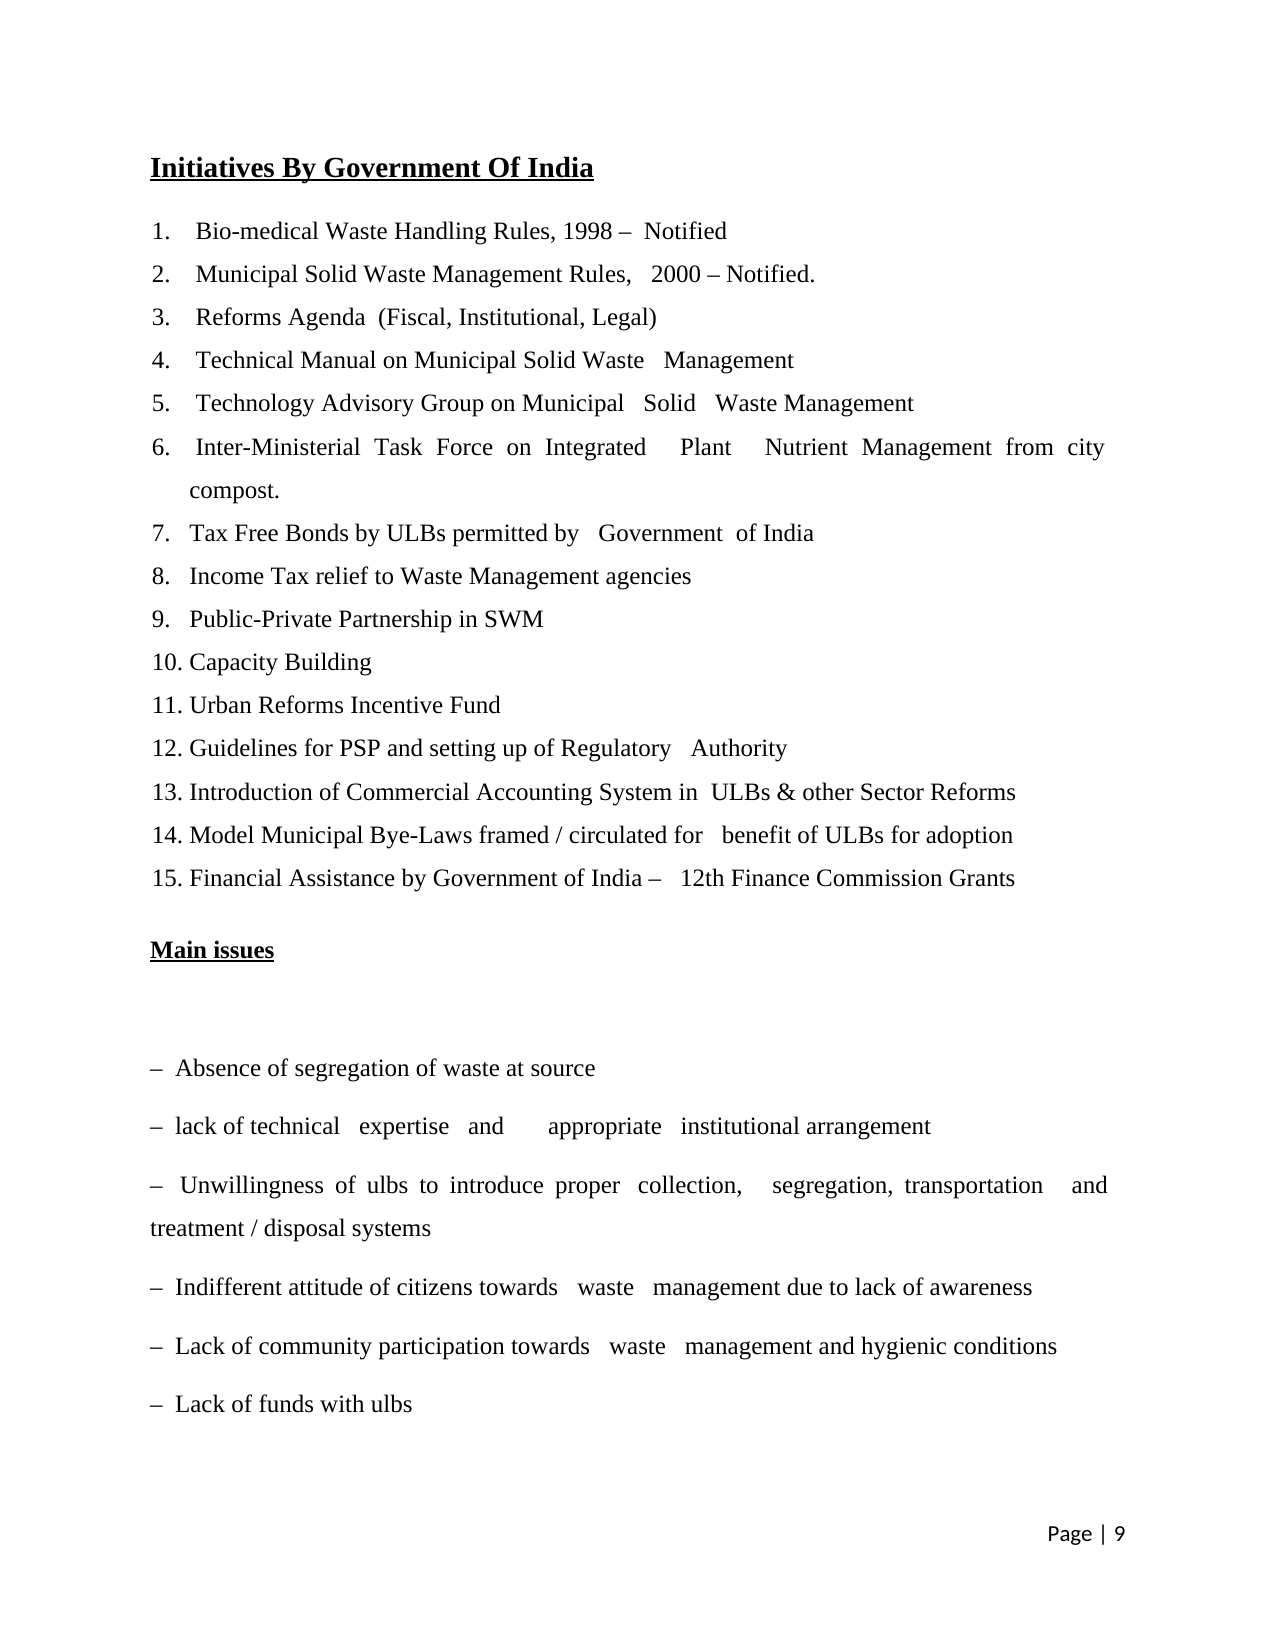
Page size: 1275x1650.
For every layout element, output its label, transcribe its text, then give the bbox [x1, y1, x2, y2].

list Tax Free Bonds by ULBs permitted by Government of India [152, 518, 1125, 547]
list Introduction of Commercial Accounting System in ULBs & other Sector Reforms [152, 777, 1125, 805]
text – Unwillingness of ulbs to introduce proper collection, segregation, transportation and treatment / disposal systems [150, 1170, 1125, 1242]
list Technical Manual on Municipal Solid Waste Management [152, 345, 1125, 374]
list Municipal Solid Waste Management Rules, 2000 – Notified. [152, 259, 1125, 288]
text – lack of technical expertise and appropriate institutional arrangement [150, 1111, 1125, 1140]
list Urban Reforms Incentive Fund [152, 690, 1125, 719]
list Capacity Building [152, 647, 1125, 676]
list Public-Private Partnership in SWM [152, 604, 1125, 633]
list Income Tax relief to Waste Management agencies [152, 561, 1125, 590]
text Main issues [150, 935, 1125, 964]
text – Indifferent attitude of citizens towards waste management due to lack of awareness [150, 1272, 1125, 1301]
text Initiatives By Government Of India [150, 150, 1125, 183]
text – Lack of community participation towards waste management and hygienic conditions [150, 1331, 1125, 1359]
list Model Municipal Bye-Laws framed / circulated for benefit of ULBs for adoption [152, 820, 1125, 848]
list Guidelines for PSP and setting up of Regulatory Authority [152, 733, 1125, 762]
text – Lack of funds with ulbs [150, 1389, 1125, 1418]
list Bio-medical Waste Handling Rules, 1998 – Notified [152, 216, 1125, 245]
list Financial Assistance by Government of India – 12th Finance Commission Grants [152, 863, 1125, 892]
list Inter-Ministerial Task Force on Integrated Plant Nutrient Management from city compost. [152, 432, 1125, 503]
text – Absence of segregation of waste at source [150, 1053, 1125, 1081]
list Technology Advisory Group on Municipal Solid Waste Management [152, 388, 1125, 417]
list Reforms Agenda (Fiscal, Institutional, Legal) [152, 302, 1125, 331]
